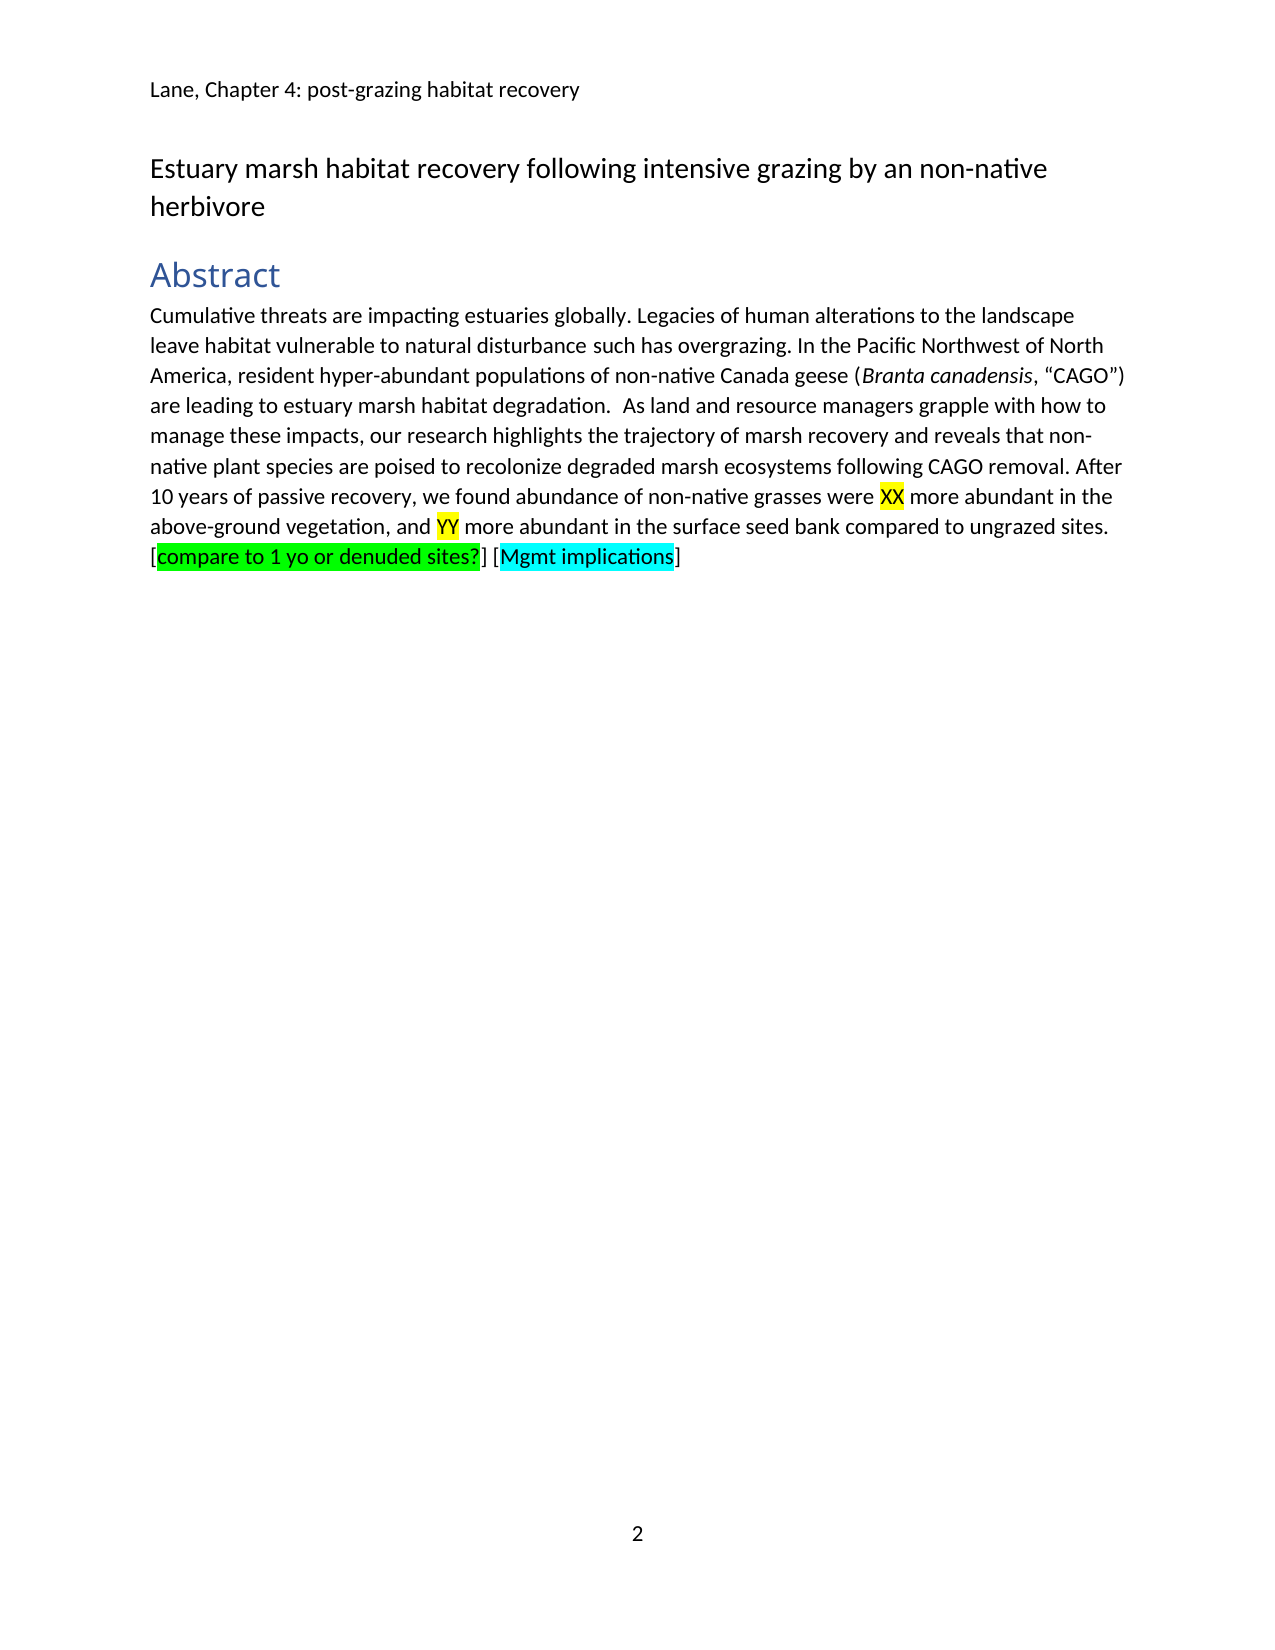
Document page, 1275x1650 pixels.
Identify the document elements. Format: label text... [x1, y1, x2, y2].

text Cumulative threats are impacting estuaries globally. Legacies of human alterations to the landscape leave habitat vulnerable to natural disturbance such has overgrazing. In the Pacific Northwest of North America, resident hyper-abundant populations of non-native Canada geese (Branta canadensis, “CAGO”) are leading to estuary marsh habitat degradation. As land and resource managers grapple with how to manage these impacts, our research highlights the trajectory of marsh recovery and reveals that non-native plant species are poised to recolonize degraded marsh ecosystems following CAGO removal. After 10 years of passive recovery, we found abundance of non-native grasses were XX more abundant in the above-ground vegetation, and YY more abundant in the surface seed bank compared to ungrazed sites. [compare to 1 yo or denuded sites?] [Mgmt implications] [150, 301, 1125, 571]
subtitle Abstract [150, 252, 1125, 297]
text Estuary marsh habitat recovery following intensive grazing by an non-native herbivore [150, 150, 1125, 224]
